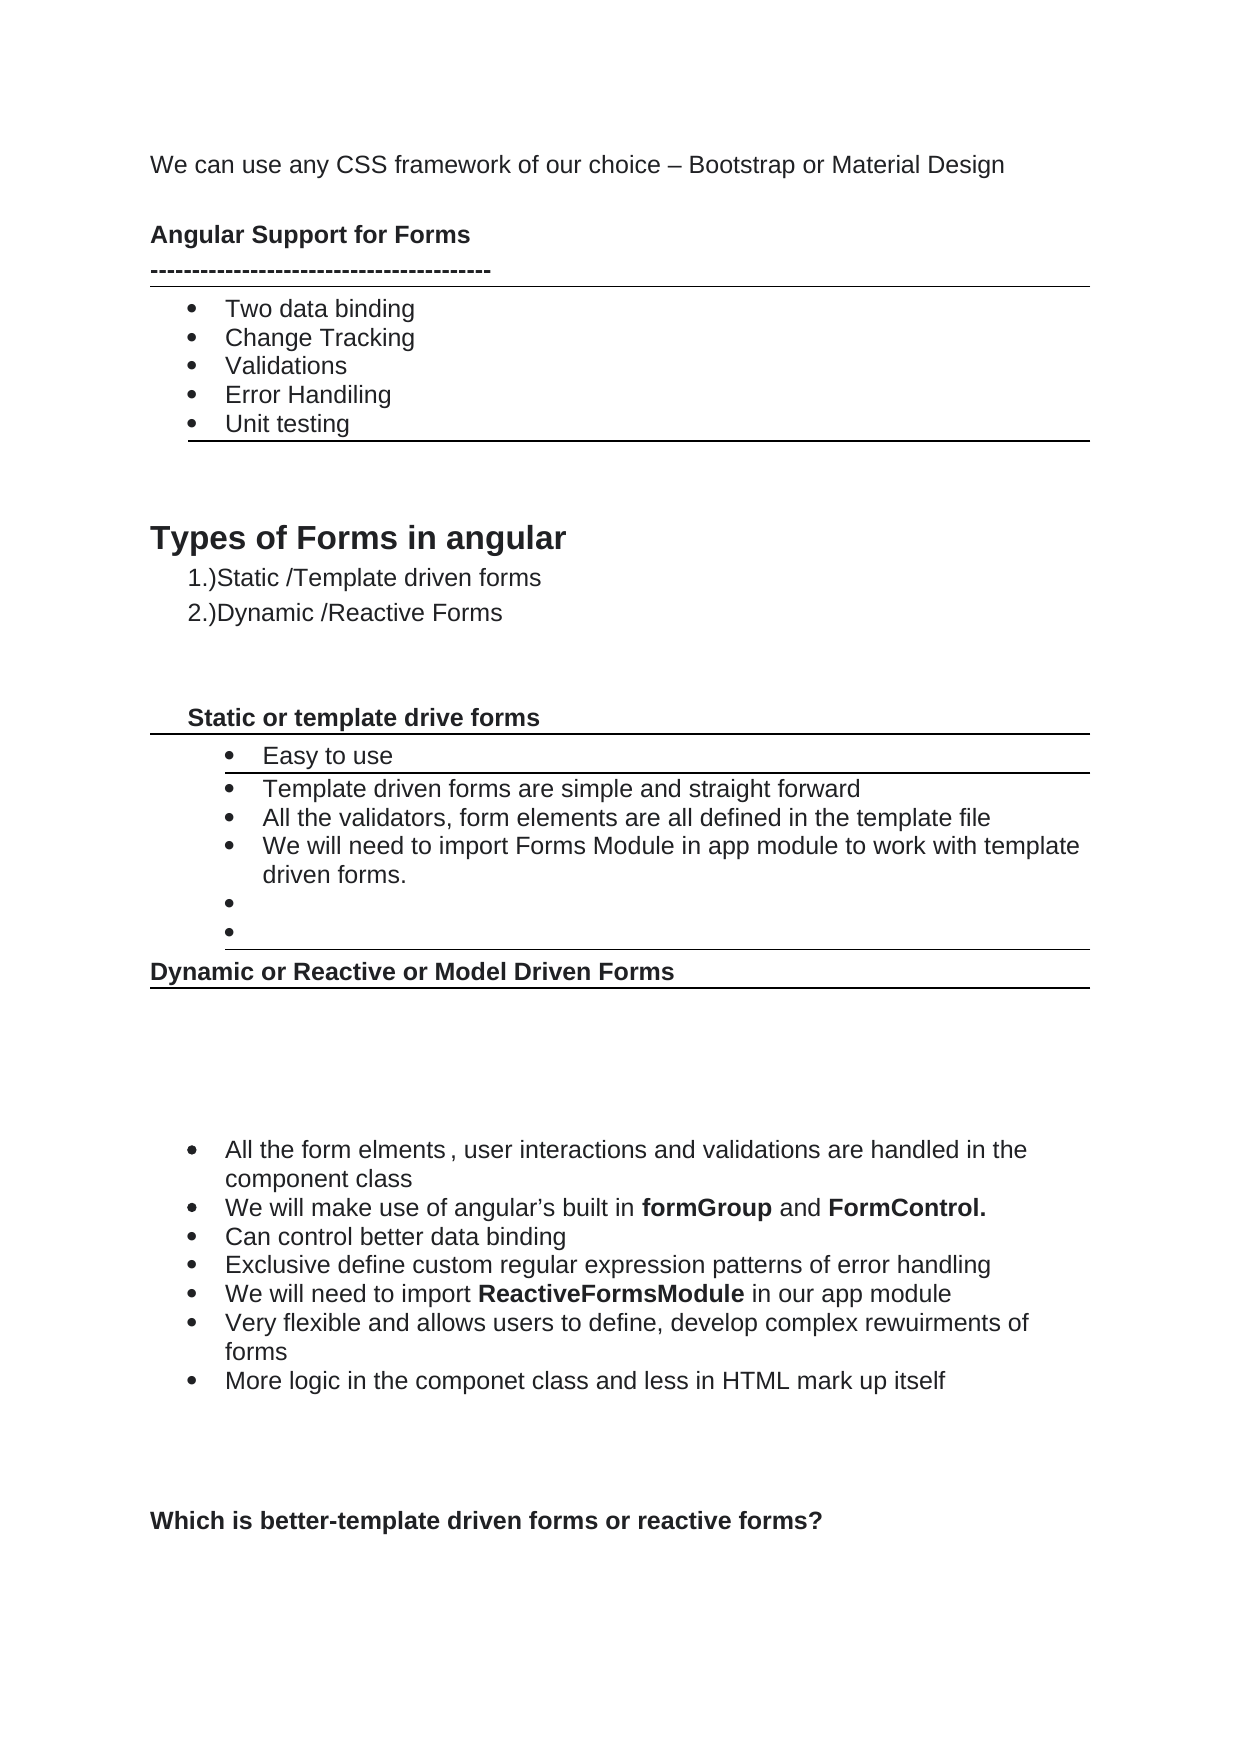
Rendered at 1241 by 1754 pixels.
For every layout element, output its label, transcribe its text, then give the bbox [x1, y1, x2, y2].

text We can use any CSS framework of our choice – Bootstrap or Material Design [150, 150, 1090, 179]
list We will make use of angular’s built in formGroup and FormControl. [187, 1193, 1090, 1222]
text Types of Forms in angular [150, 518, 1090, 556]
list Exclusive define custom regular expression patterns of error handling [187, 1251, 1090, 1279]
list Easy to use [225, 741, 1090, 772]
text Which is better-template driven forms or reactive forms? [150, 1506, 1090, 1535]
list Template driven forms are simple and straight forward [225, 774, 1090, 802]
text Static or template drive forms [150, 702, 1090, 733]
list We will need to import ReactiveFormsModule in our app module [187, 1279, 1090, 1308]
text 1.)Static /Template driven forms [150, 562, 1090, 591]
text ----------------------------------------- [150, 255, 1090, 286]
list All the validators, form elements are all defined in the template file [225, 802, 1090, 831]
list We will need to import Forms Module in app module to work with template driven forms. [225, 831, 1090, 889]
list Change Tracking [187, 322, 1090, 351]
text 2.)Dynamic /Reactive Forms [150, 597, 1090, 626]
list All the form elments , user interactions and validations are handled in the component class [187, 1135, 1090, 1193]
list Error Handiling [187, 380, 1090, 409]
text Dynamic or Reactive or Model Driven Forms [150, 957, 1090, 987]
list Can control better data binding [187, 1222, 1090, 1251]
list Validations [187, 351, 1090, 380]
list Unit testing [187, 409, 1090, 442]
text Angular Support for Forms [150, 220, 1090, 249]
list Two data binding [187, 294, 1090, 322]
list Very flexible and allows users to define, develop complex rewuirments of forms [187, 1308, 1090, 1366]
list More logic in the componet class and less in HTML mark up itself [187, 1366, 1090, 1395]
